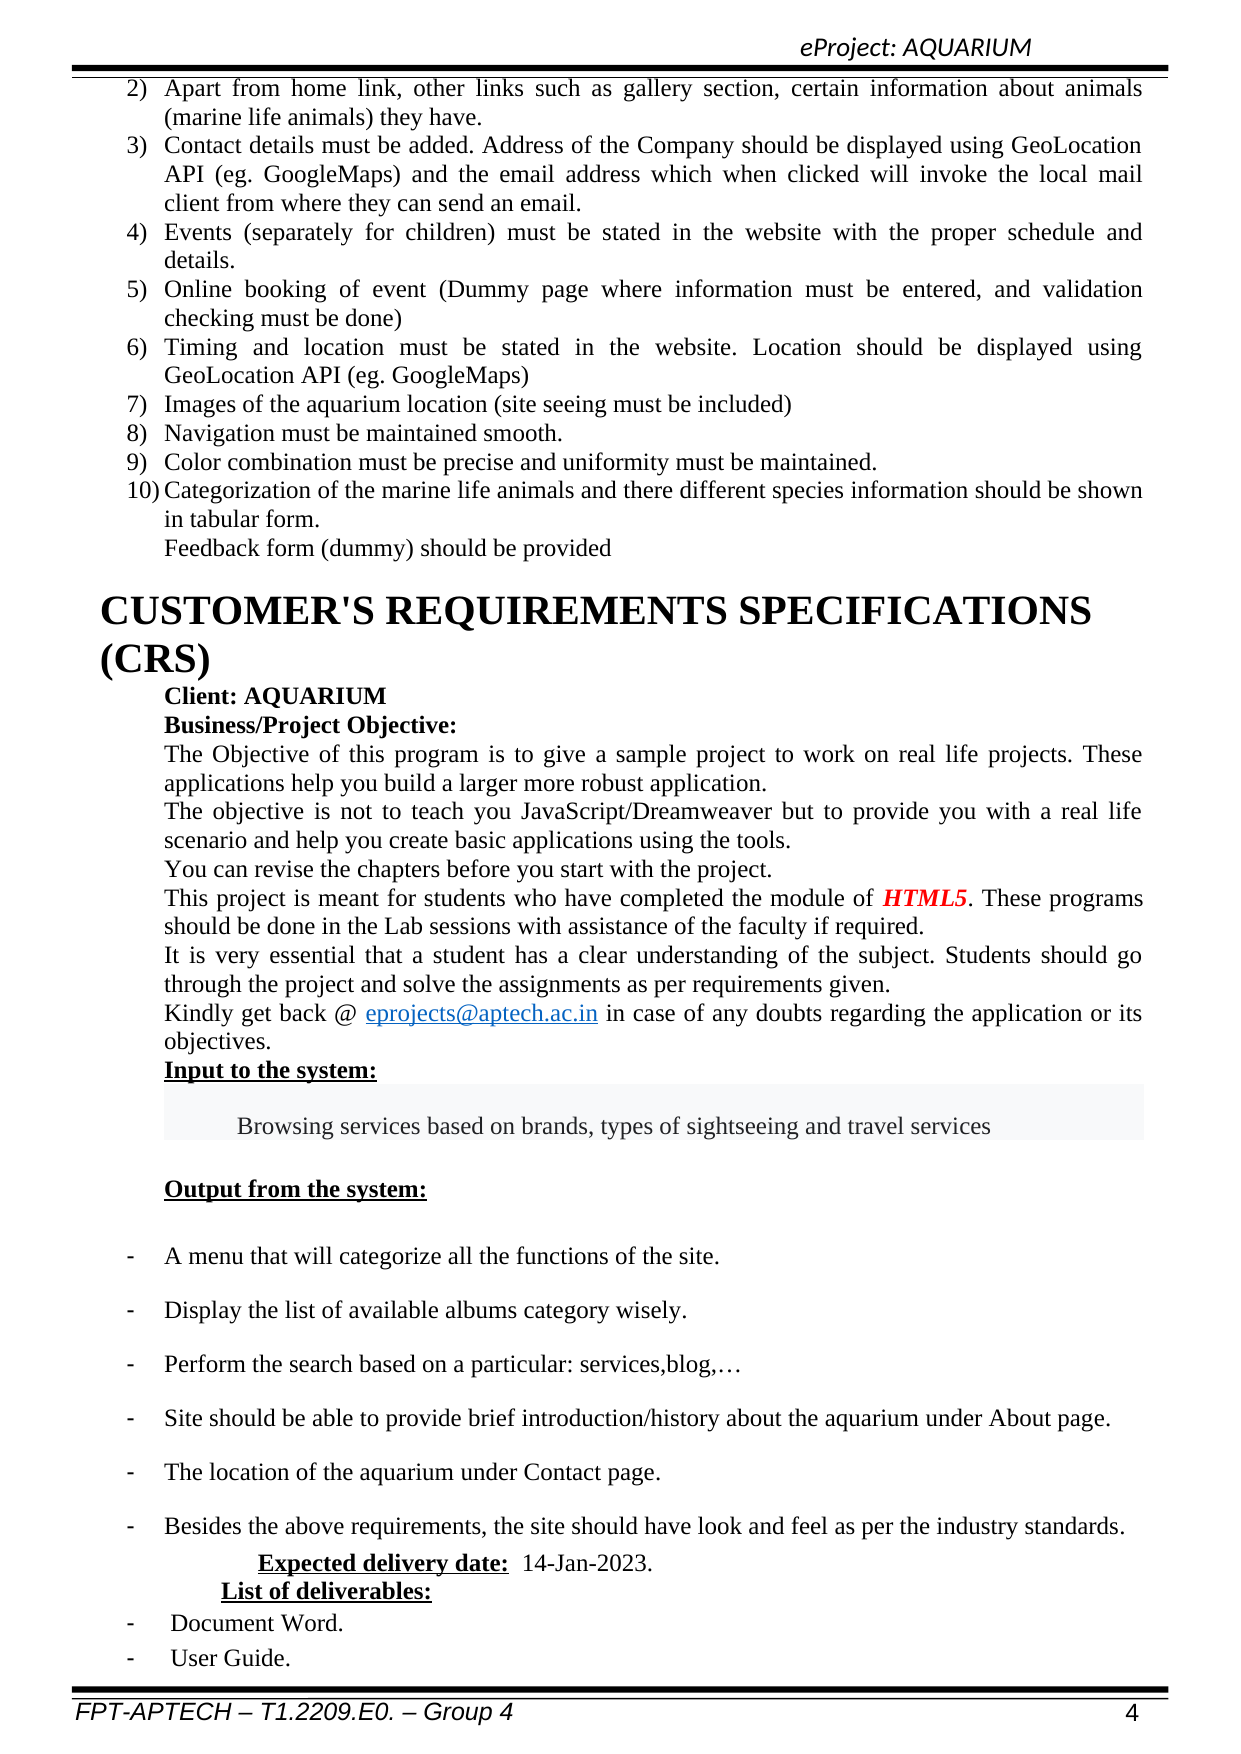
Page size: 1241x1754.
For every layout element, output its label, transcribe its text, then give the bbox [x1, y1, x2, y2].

subtitle CUSTOMER'S REQUIREMENTS SPECIFICATIONS (CRS) [99, 585, 1203, 681]
list Document Word. [126, 1605, 1144, 1639]
text List of deliverables: [164, 1576, 1144, 1605]
list Color combination must be precise and uniformity must be maintained. [126, 447, 1144, 475]
text The Objective of this program is to give a sample project to work on real life projects. These applications help you build a larger more robust application. [164, 739, 1144, 796]
text Output from the system: [164, 1174, 1144, 1203]
list Apart from home link, other links such as gallery section, certain information about animals (marine life animals) they have. [126, 73, 1144, 130]
list User Guide. [126, 1639, 1144, 1673]
list Perform the search based on a particular: services,blog,… [126, 1345, 1144, 1379]
text Feedback form (dummy) should be provided [164, 533, 1144, 562]
list A menu that will categorize all the functions of the site. [126, 1238, 1144, 1272]
text You can revise the chapters before you start with the project. [164, 854, 1144, 883]
text Expected delivery date: 14-Jan-2023. [164, 1548, 1144, 1576]
text Client: AQUARIUM [164, 681, 1144, 710]
list Contact details must be added. Address of the Company should be displayed using GeoLocation API (eg. GoogleMaps) and the email address which when clicked will invoke the local mail client from where they can send an email. [126, 130, 1144, 217]
list Navigation must be maintained smooth. [126, 418, 1144, 447]
list Categorization of the marine life animals and there different species information should be shown in tabular form. [126, 475, 1144, 533]
list Display the list of available albums category wisely. [126, 1291, 1144, 1325]
list Site should be able to provide brief introduction/history about the aquarium under About page. [126, 1399, 1144, 1433]
text This project is meant for students who have completed the module of HTML5. These programs should be done in the Lab sessions with assistance of the faculty if required. [164, 883, 1144, 940]
list Besides the above requirements, the site should have look and feel as per the industry standards. [126, 1508, 1144, 1542]
list Images of the aquarium location (site seeing must be included) [126, 389, 1144, 418]
text Input to the system: [164, 1055, 1144, 1084]
text It is very essential that a student has a clear understanding of the subject. Students should go through the project and solve the assignments as per requirements given. [164, 940, 1144, 998]
text Kindly get back @ eprojects@aptech.ac.in in case of any doubts regarding the application or its objectives. [164, 998, 1144, 1055]
list The location of the aquarium under Contact page. [126, 1453, 1144, 1488]
subtitle Business/Project Objective: [164, 710, 1144, 739]
list Timing and location must be stated in the website. Location should be displayed using GeoLocation API (eg. GoogleMaps) [126, 332, 1144, 389]
list Online booking of event (Dummy page where information must be entered, and validation checking must be done) [126, 274, 1144, 332]
list Events (separately for children) must be stated in the website with the proper schedule and details. [126, 217, 1144, 274]
text The objective is not to teach you JavaScript/Dreamweaver but to provide you with a real life scenario and help you create basic applications using the tools. [164, 796, 1144, 854]
text Browsing services based on brands, types of sightseeing and travel services [164, 1084, 1144, 1140]
